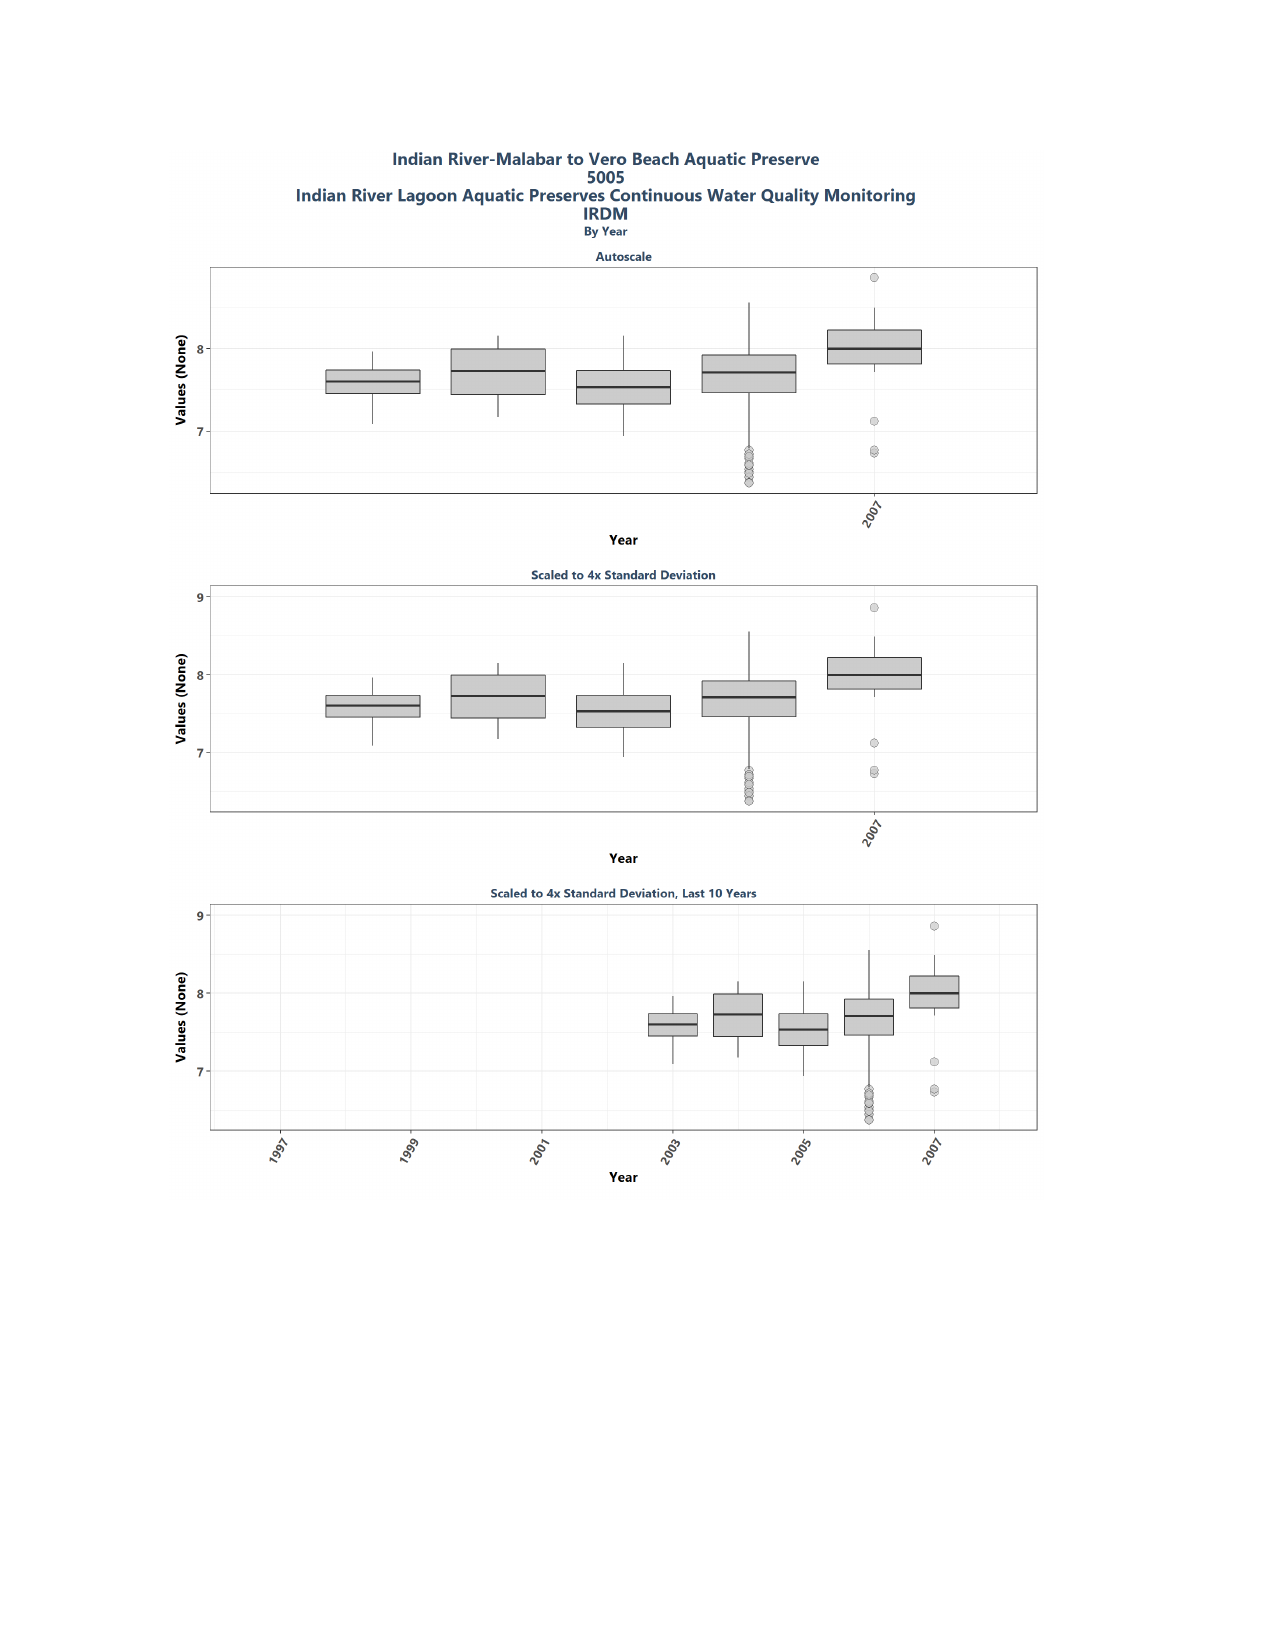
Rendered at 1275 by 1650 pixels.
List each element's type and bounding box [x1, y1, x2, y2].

picture [168, 150, 1044, 1200]
